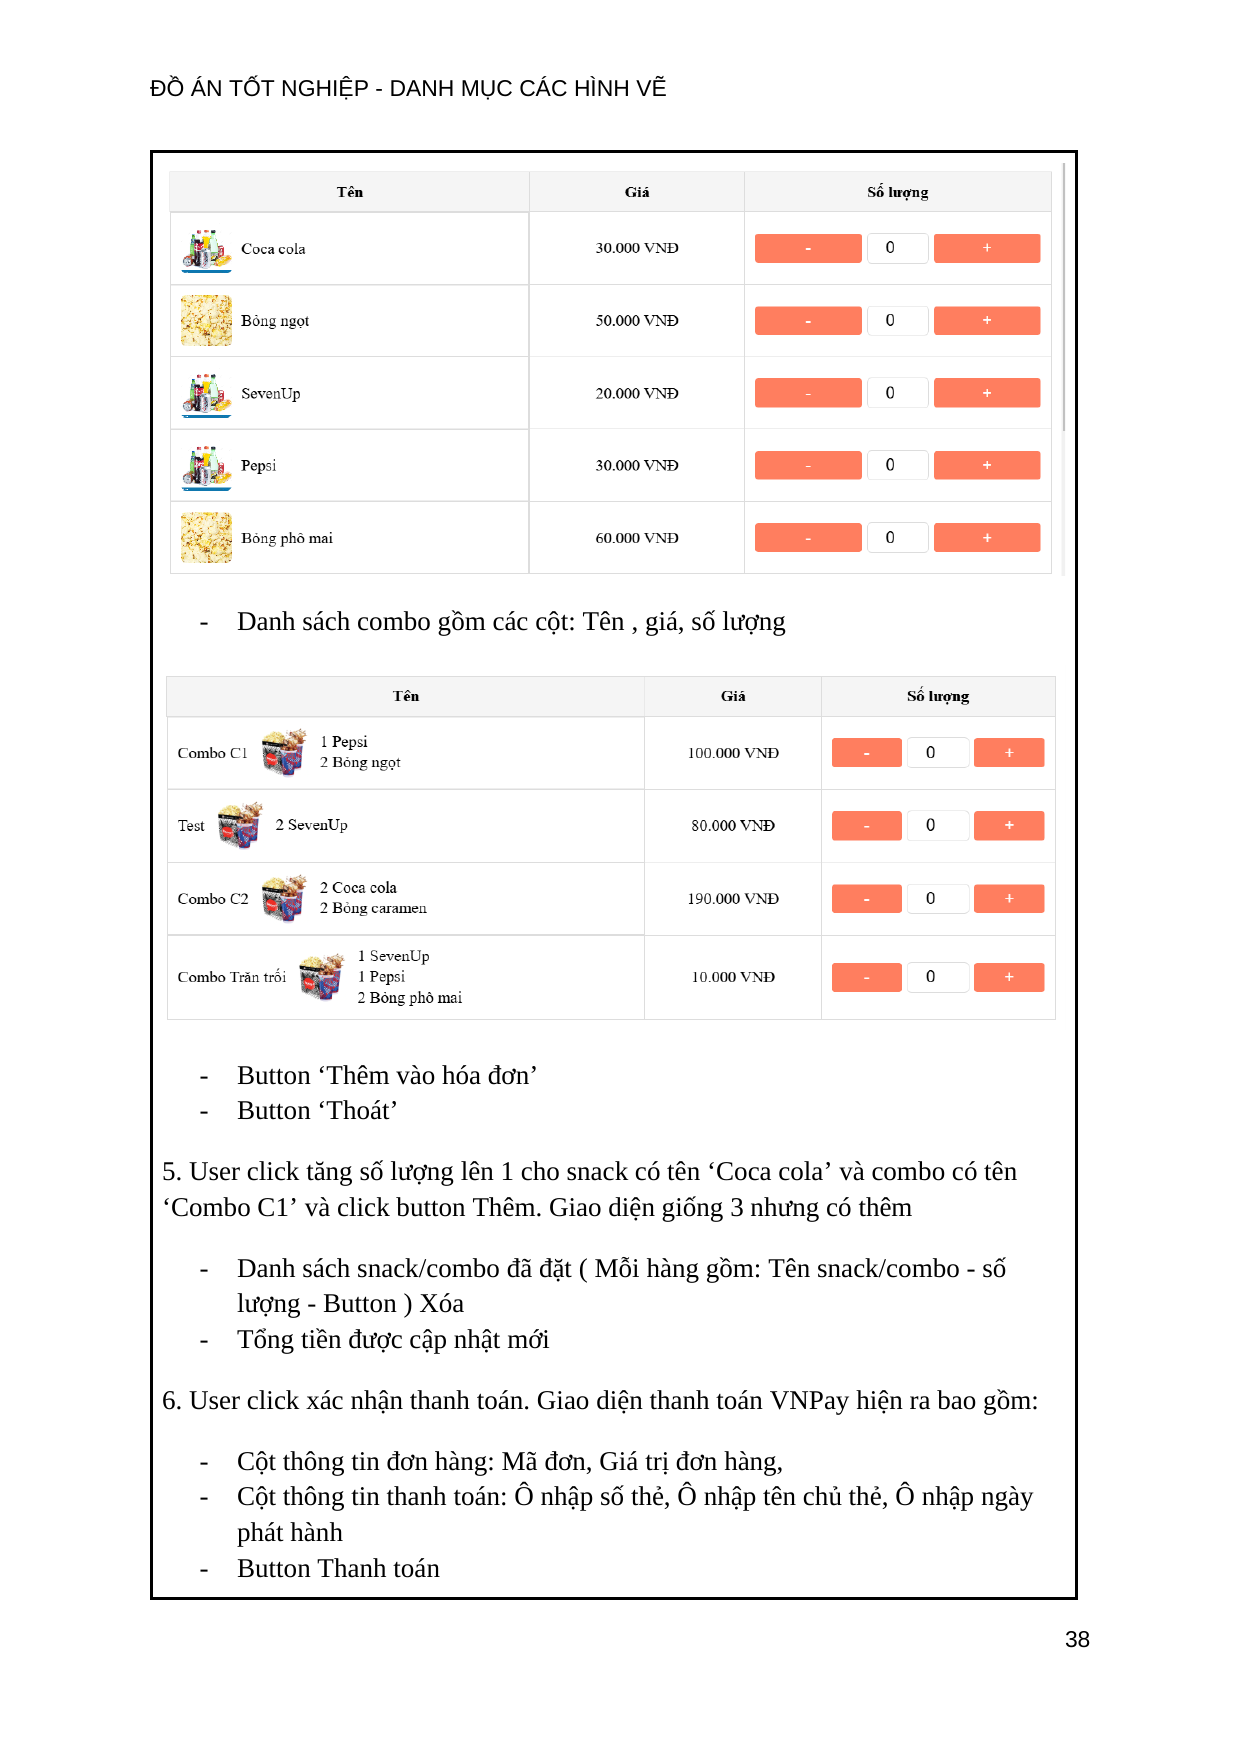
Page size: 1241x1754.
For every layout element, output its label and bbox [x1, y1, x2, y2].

table_cell [153, 153, 1075, 1597]
picture [161, 163, 1065, 576]
picture [161, 665, 1065, 1030]
